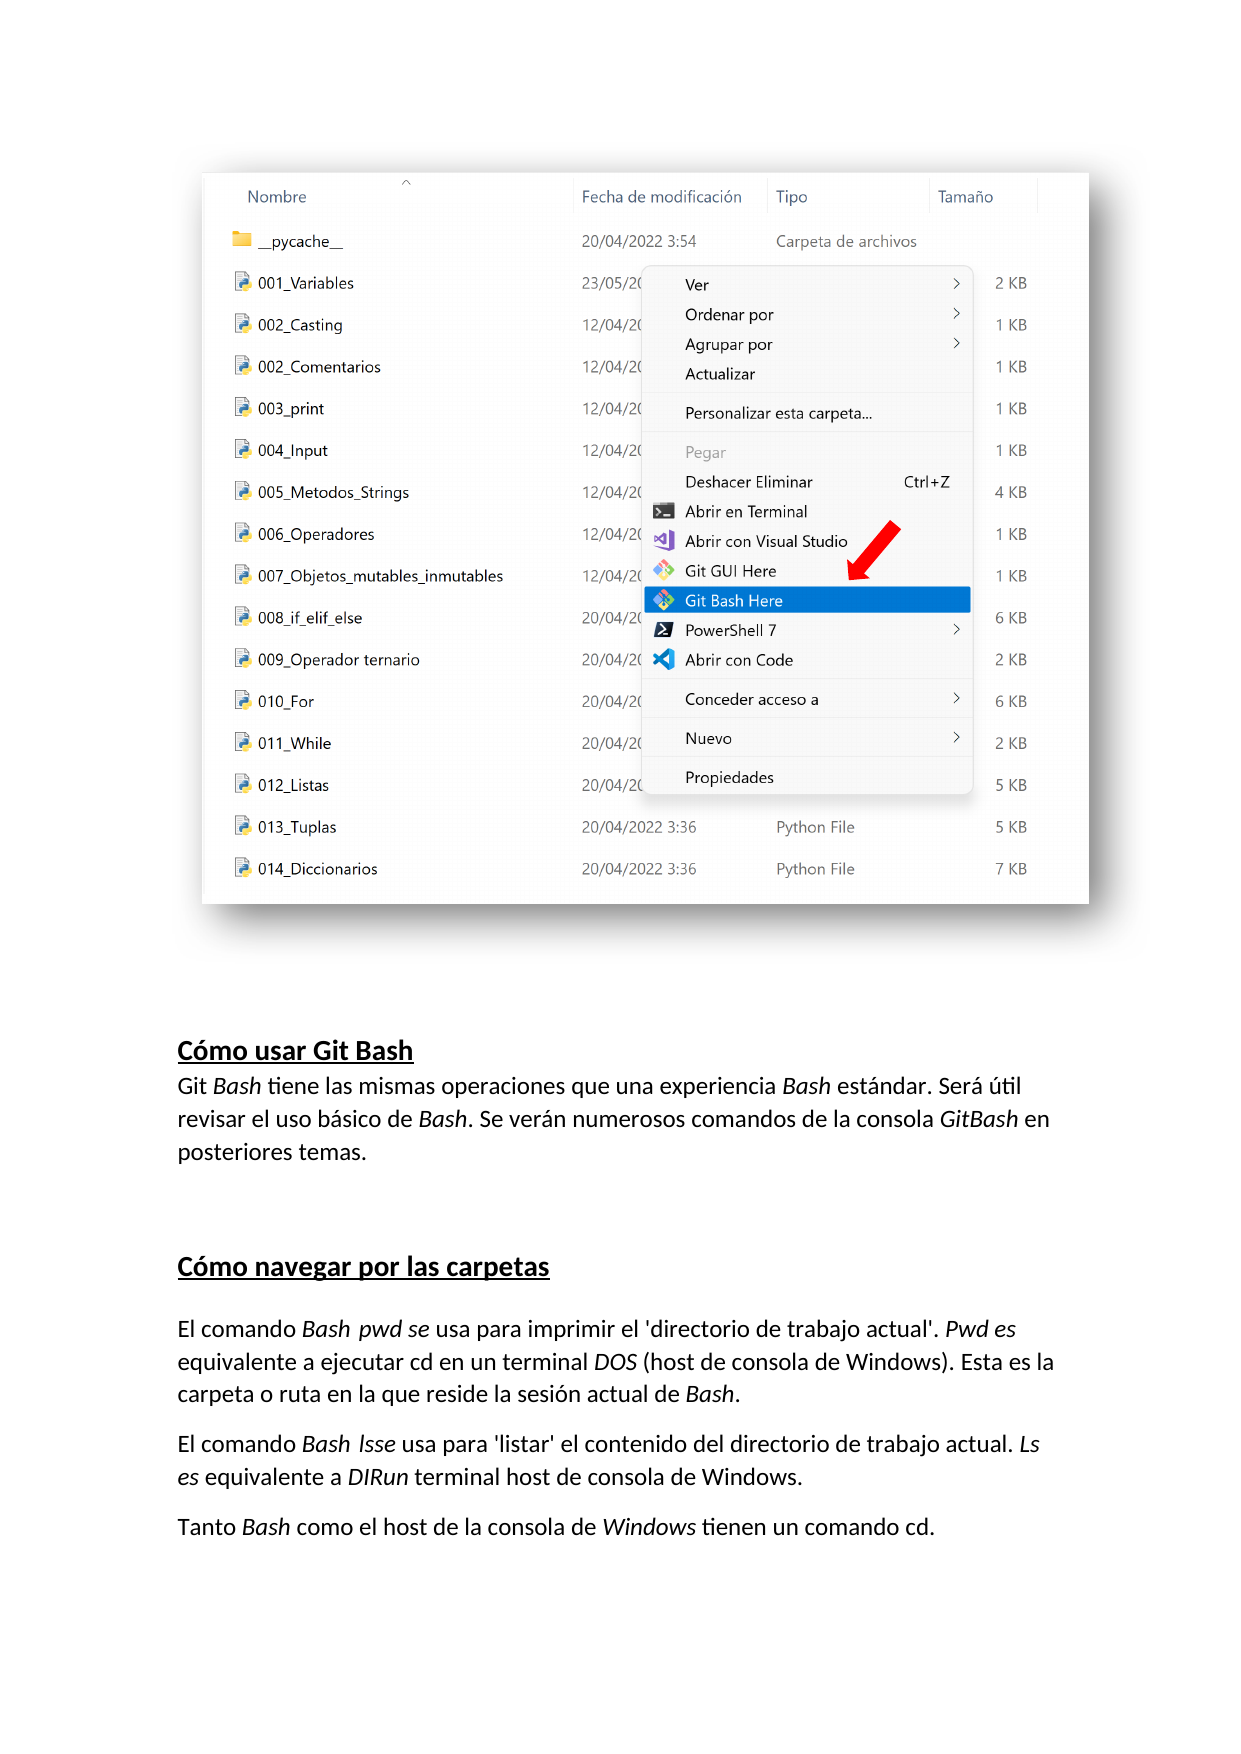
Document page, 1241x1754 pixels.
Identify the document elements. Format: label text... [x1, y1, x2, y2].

text Tanto Bash como el host de la consola de Windows tienen un comando cd. [177, 1511, 1063, 1541]
text El comando Bash pwd se usa para imprimir el 'directorio de trabajo actual'. Pwd es equivalente a ejecutar cd en un terminal DOS (host de consola de Windows). Esta es la carpeta o ruta en la que reside la sesión actual de Bash. [177, 1313, 1063, 1409]
text El comando Bash lsse usa para 'listar' el contenido del directorio de trabajo actual. Ls es equivalente a DIRun terminal host de consola de Windows. [177, 1428, 1063, 1492]
picture [202, 172, 1089, 904]
text Git Bash tiene las mismas operaciones que una experiencia Bash estándar. Será útil revisar el uso básico de Bash. Se verán numerosos comandos de la consola GitBash en posteriores temas. [177, 1070, 1063, 1167]
subtitle Cómo navegar por las carpetas [177, 1248, 1063, 1283]
subtitle Cómo usar Git Bash [177, 1032, 1063, 1068]
